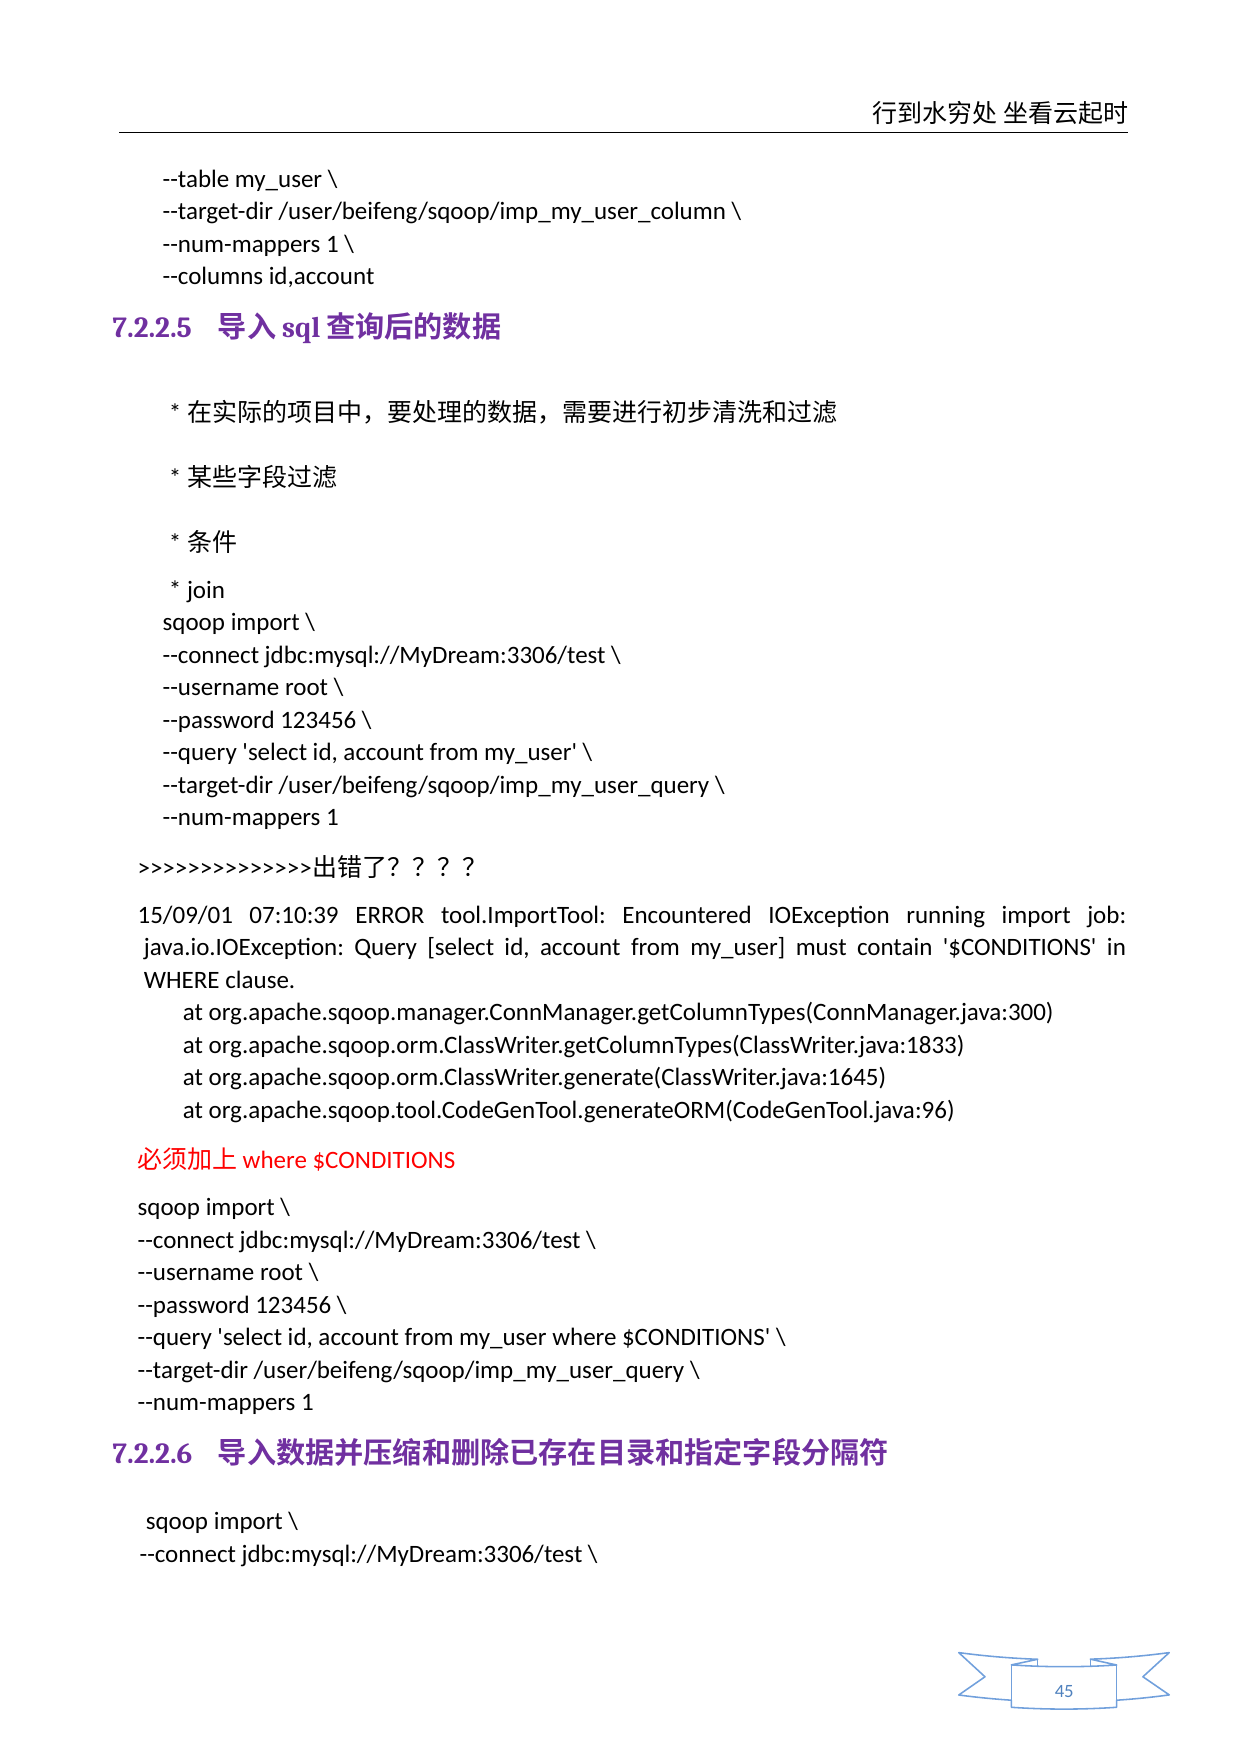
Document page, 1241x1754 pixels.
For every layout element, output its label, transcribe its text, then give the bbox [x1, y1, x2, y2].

text --connect jdbc:mysql://MyDream:3306/test \ [139, 1537, 1128, 1569]
text --connect jdbc:mysql://MyDream:3306/test \ [162, 638, 1128, 671]
subtitle 导入数据并压缩和删除已存在目录和指定字段分隔符 [112, 1418, 1128, 1483]
text --table my_user \ [162, 162, 1128, 194]
text --columns id,account [162, 259, 1128, 292]
text --target-dir /user/beifeng/sqoop/imp_my_user_query \ [137, 1353, 1128, 1386]
text --num-mappers 1 \ [162, 227, 1128, 259]
text sqoop import \ [139, 1504, 1128, 1537]
text * 条件 [162, 508, 1128, 573]
text * join [162, 573, 1128, 606]
text --username root \ [137, 1256, 1128, 1288]
text --connect jdbc:mysql://MyDream:3306/test \ [137, 1223, 1128, 1256]
text at org.apache.sqoop.manager.ConnManager.getColumnTypes(ConnManager.java:300) [137, 996, 1128, 1028]
text * 某些字段过滤 [162, 443, 1128, 508]
text sqoop import \ [162, 606, 1128, 638]
text 15/09/01 07:10:39 ERROR tool.ImportTool: Encountered IOException running import job: java.io.IOException: Query [select id, account from my_user] must contain '$CONDITIONS' in WHERE clause. [137, 898, 1128, 996]
text --target-dir /user/beifeng/sqoop/imp_my_user_column \ [162, 194, 1128, 227]
text at org.apache.sqoop.tool.CodeGenTool.generateORM(CodeGenTool.java:96) [137, 1093, 1128, 1126]
text --password 123456 \ [137, 1288, 1128, 1321]
text * 在实际的项目中，要处理的数据，需要进行初步清洗和过滤 [169, 378, 1128, 443]
text sqoop import \ [137, 1191, 1128, 1223]
text --query 'select id, account from my_user where $CONDITIONS' \ [137, 1321, 1128, 1353]
subtitle 导入sql查询后的数据 [112, 292, 1128, 357]
text --target-dir /user/beifeng/sqoop/imp_my_user_query \ [162, 768, 1128, 801]
text at org.apache.sqoop.orm.ClassWriter.getColumnTypes(ClassWriter.java:1833) [137, 1028, 1128, 1061]
text --num-mappers 1 [137, 1386, 1128, 1418]
text --query 'select id, account from my_user' \ [162, 736, 1128, 768]
text --num-mappers 1 [162, 801, 1128, 833]
text at org.apache.sqoop.orm.ClassWriter.generate(ClassWriter.java:1645) [137, 1061, 1128, 1093]
text >>>>>>>>>>>>>>出错了？？？？ [137, 833, 1128, 898]
text --username root \ [162, 671, 1128, 703]
text --password 123456 \ [162, 703, 1128, 736]
text 必须加上where $CONDITIONS [137, 1126, 1128, 1191]
